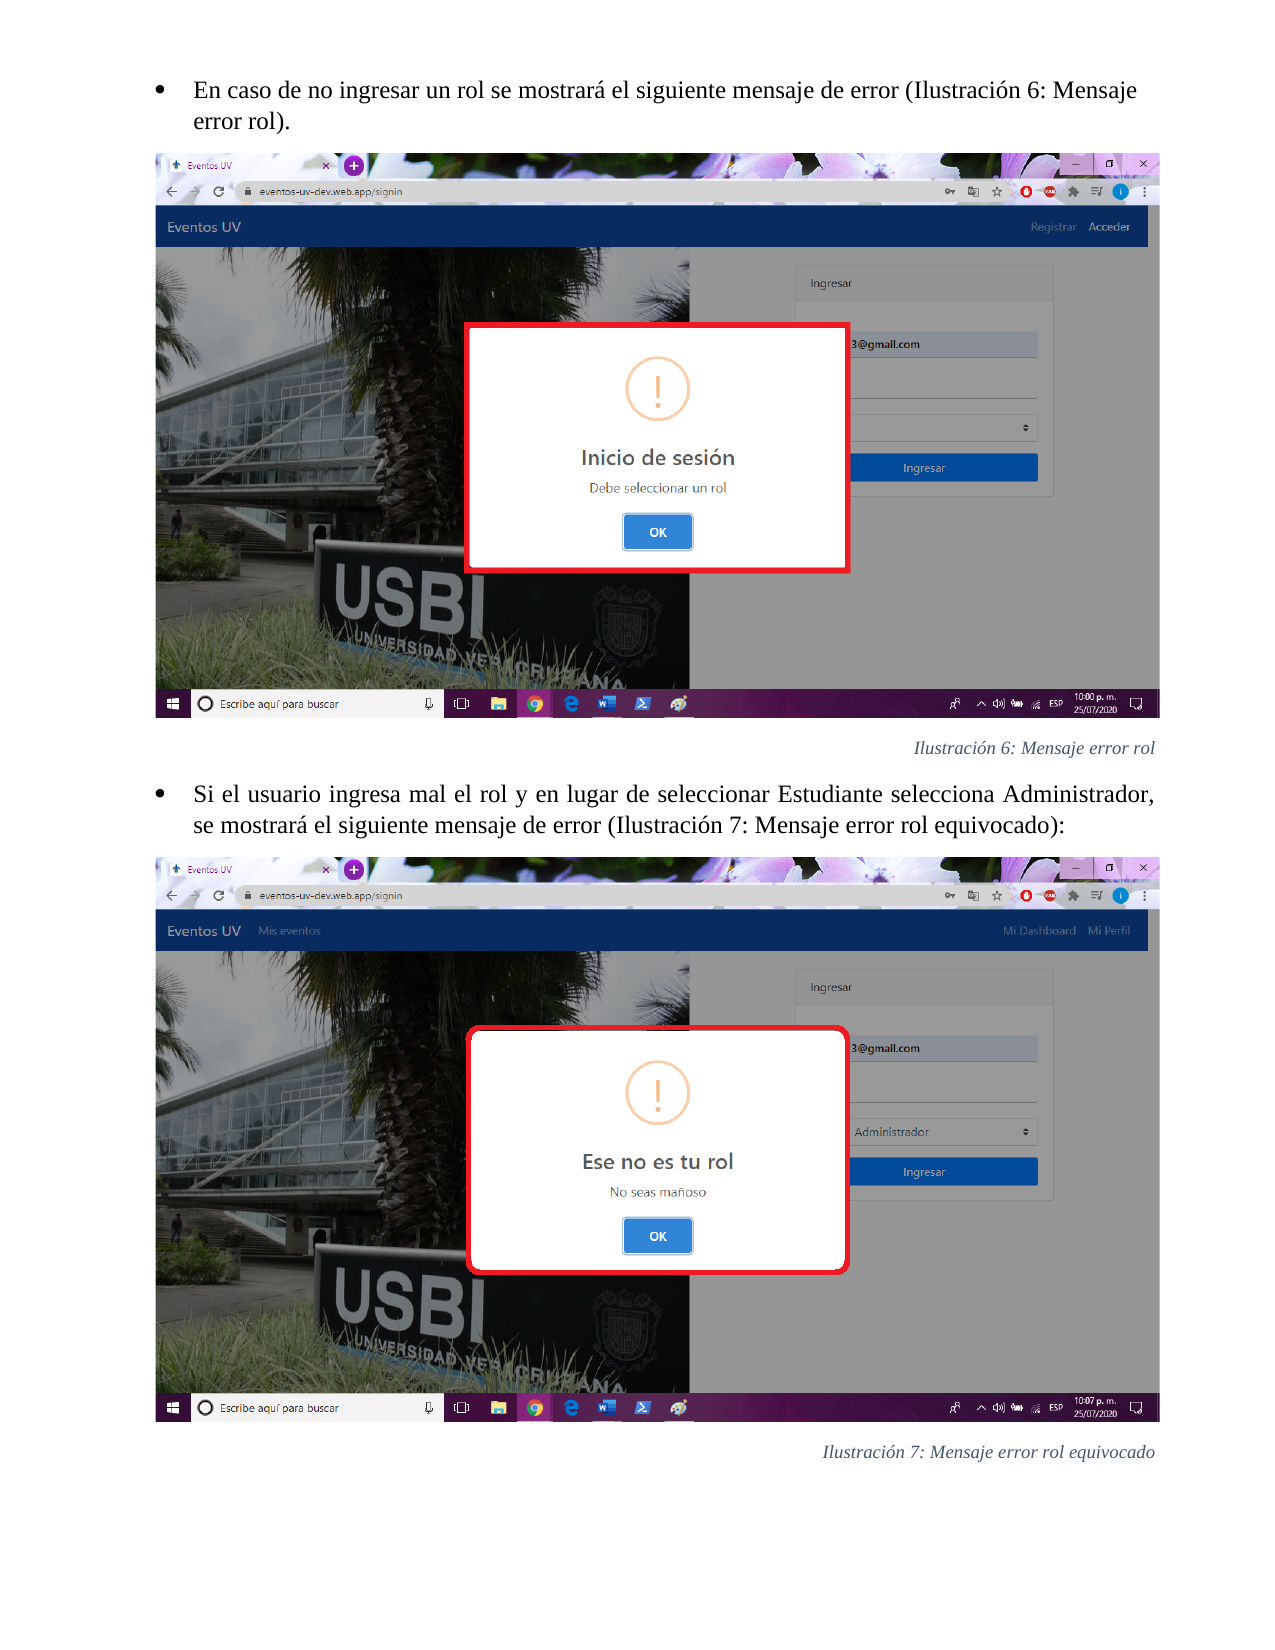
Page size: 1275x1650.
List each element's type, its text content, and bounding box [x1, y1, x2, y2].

text Ilustración 6: Mensaje error rol [118, 737, 1157, 758]
picture [155, 153, 1160, 718]
list Si el usuario ingresa mal el rol y en lugar de seleccionar Estudiante selecciona Administrador, se mostrará el siguiente mensaje de error (Ilustración 7: Mensaje error rol equivocado): [156, 779, 1157, 839]
list En caso de no ingresar un rol se mostrará el siguiente mensaje de error (Ilustración 6: Mensaje error rol). [156, 75, 1157, 135]
text Ilustración 7: Mensaje error rol equivocado [118, 1441, 1157, 1462]
picture [155, 857, 1160, 1422]
